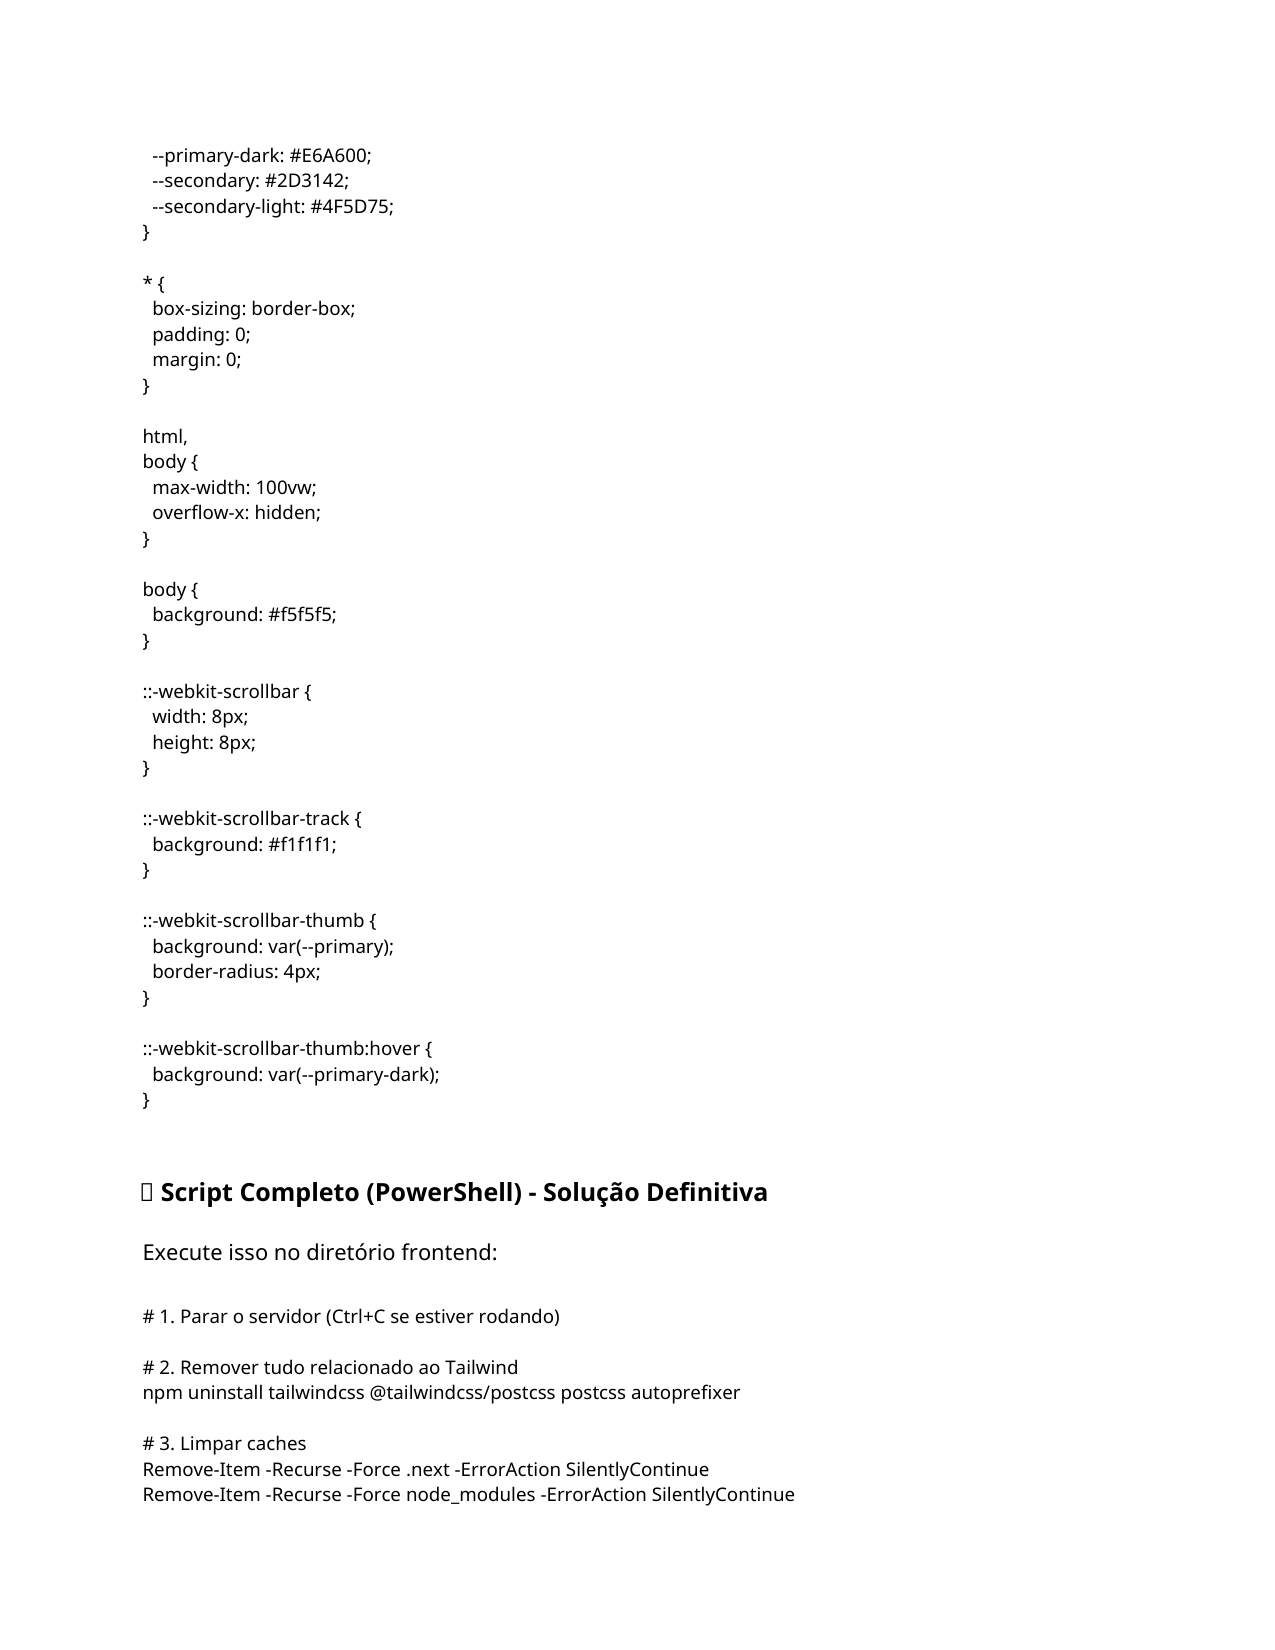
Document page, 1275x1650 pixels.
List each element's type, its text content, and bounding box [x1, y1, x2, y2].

text 🎯 Script Completo (PowerShell) - Solução Definitiva [139, 1174, 1133, 1209]
text Execute isso no diretório frontend: [142, 1237, 1133, 1266]
